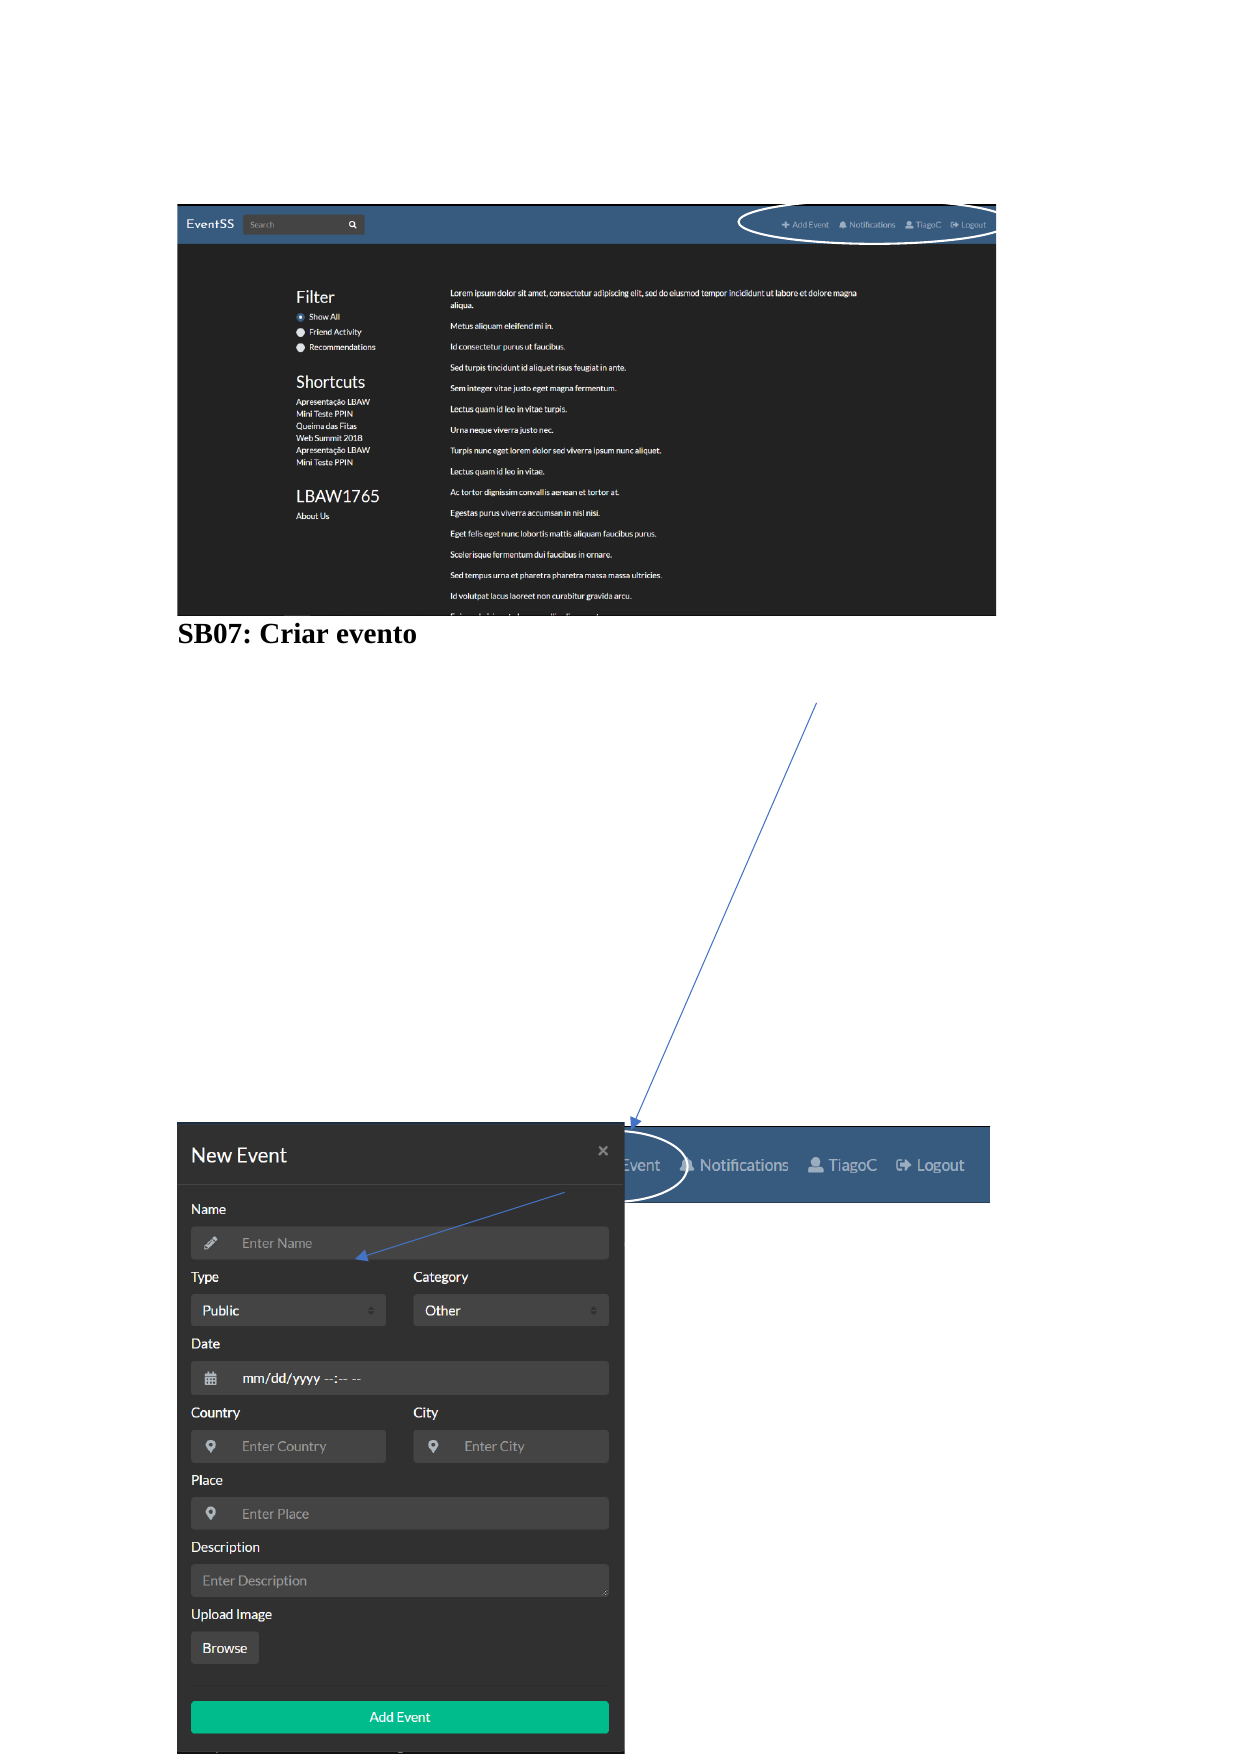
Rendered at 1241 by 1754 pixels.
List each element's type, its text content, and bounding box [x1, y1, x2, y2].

picture [631, 1126, 991, 1203]
picture [177, 1122, 686, 1754]
picture [969, 204, 997, 210]
picture [741, 204, 997, 242]
picture [177, 204, 997, 616]
